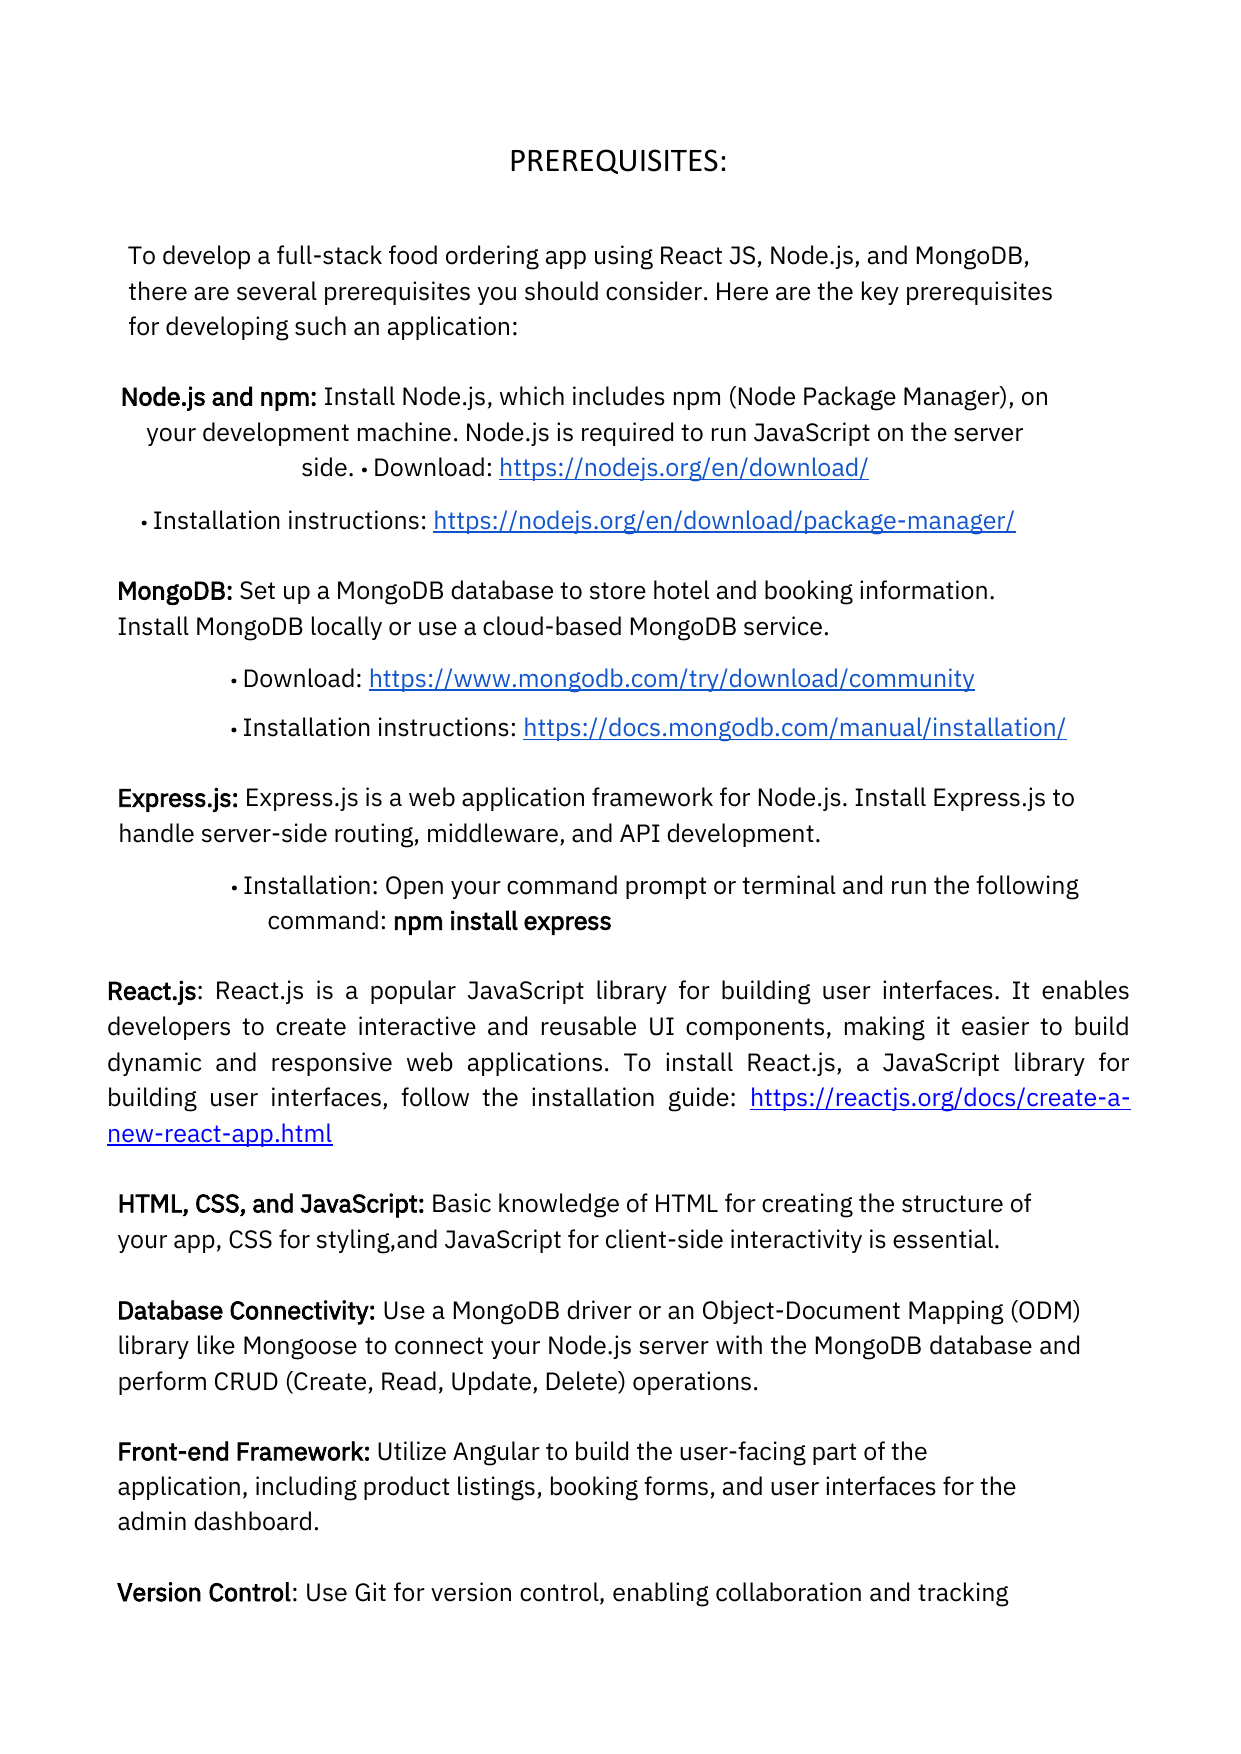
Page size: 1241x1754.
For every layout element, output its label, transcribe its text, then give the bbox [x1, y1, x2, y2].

text To develop a full-stack food ordering app using React JS, Node.js, and MongoDB, there are several prerequisites you should consider. Here are the key prerequisites for developing such an application: [128, 239, 1059, 342]
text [117, 1575, 1010, 1608]
text React.js: React.js is a popular JavaScript library for building user interfaces. It enables developers to create interactive and reusable UI components, making it easier to build dynamic and responsive web applications. To install React.js, a JavaScript library for building user interfaces, follow the installation guide: https://reactjs.org/docs/create-a-new-react-app.html [107, 974, 1131, 1149]
text HTML, CSS, and JavaScript: Basic knowledge of HTML for creating the structure of your app, CSS for styling,and JavaScript for client-side interactivity is essential. [117, 1187, 1078, 1255]
text • Installation instructions: https://nodejs.org/en/download/package-manager/ [106, 504, 1015, 536]
subtitle PREREQUISITES: [107, 139, 1130, 180]
text • Installation instructions: https://docs.mongodb.com/manual/installation/ [230, 711, 1130, 743]
text Node.js and npm: Install Node.js, which includes npm (Node Package Manager), on your development machine. Node.js is required to run JavaScript on the server side. • Download: https://nodejs.org/en/download/ [117, 380, 1053, 484]
text MongoDB: Set up a MongoDB database to store hotel and booking information. Install MongoDB locally or use a cloud-based MongoDB service. [117, 574, 1042, 642]
text Database Connectivity: Use a MongoDB driver or an Object-Document Mapping (ODM) library like Mongoose to connect your Node.js server with the MongoDB database and perform CRUD (Create, Read, Update, Delete) operations. [117, 1293, 1082, 1397]
text • Installation: Open your command prompt or terminal and run the following command: npm install express [230, 868, 1095, 936]
text Express.js: Express.js is a web application framework for Node.js. Install Express.js to handle server-side routing, middleware, and API development. [117, 781, 1087, 849]
text • Download: https://www.mongodb.com/try/download/community [230, 662, 1130, 694]
text Front-end Framework: Utilize Angular to build the user-facing part of the application, including product listings, booking forms, and user interfaces for the admin dashboard. [117, 1434, 1053, 1537]
